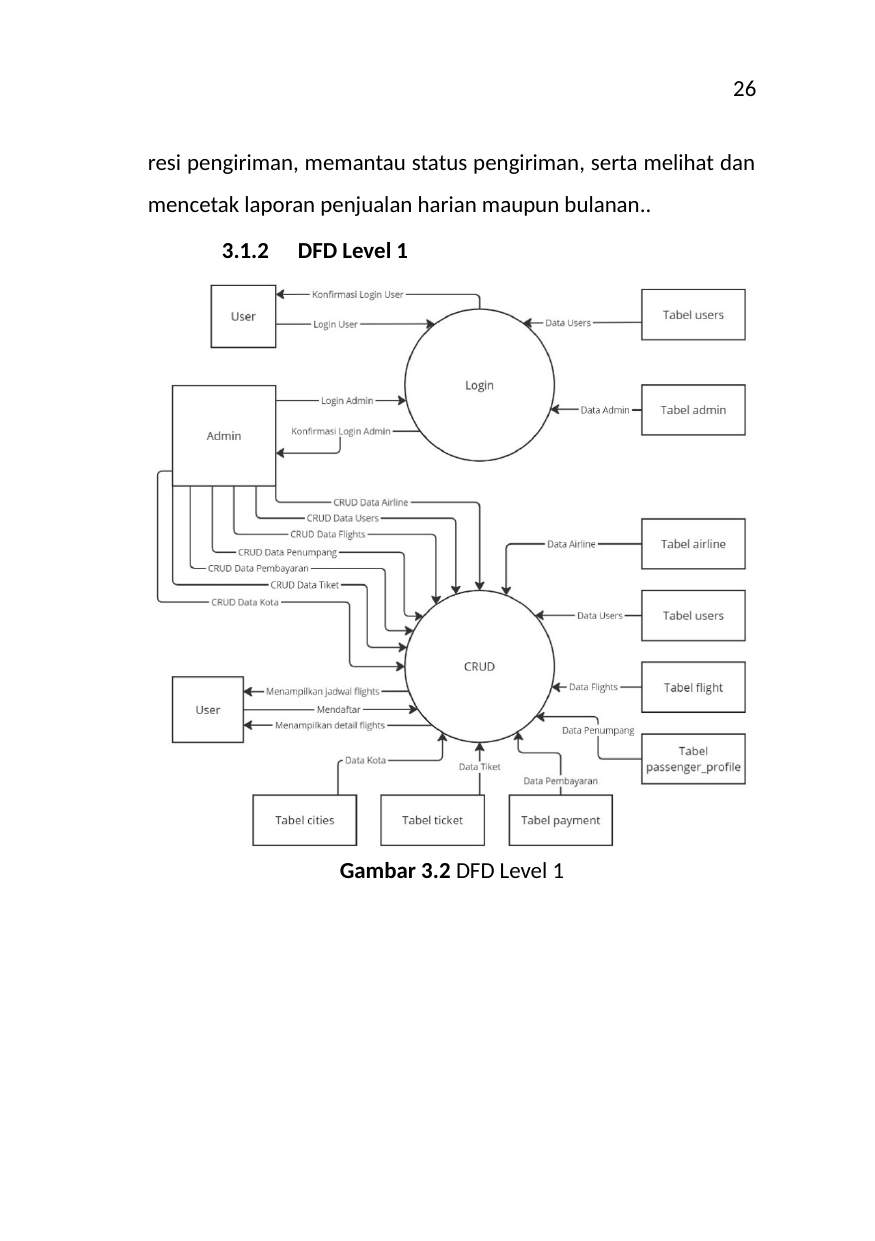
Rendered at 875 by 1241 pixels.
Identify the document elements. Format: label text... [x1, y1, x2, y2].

subtitle DFD Level 1 [222, 236, 756, 264]
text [148, 148, 756, 218]
text Gambar 3.2 DFD Level 1 [148, 856, 756, 884]
picture [150, 277, 754, 852]
